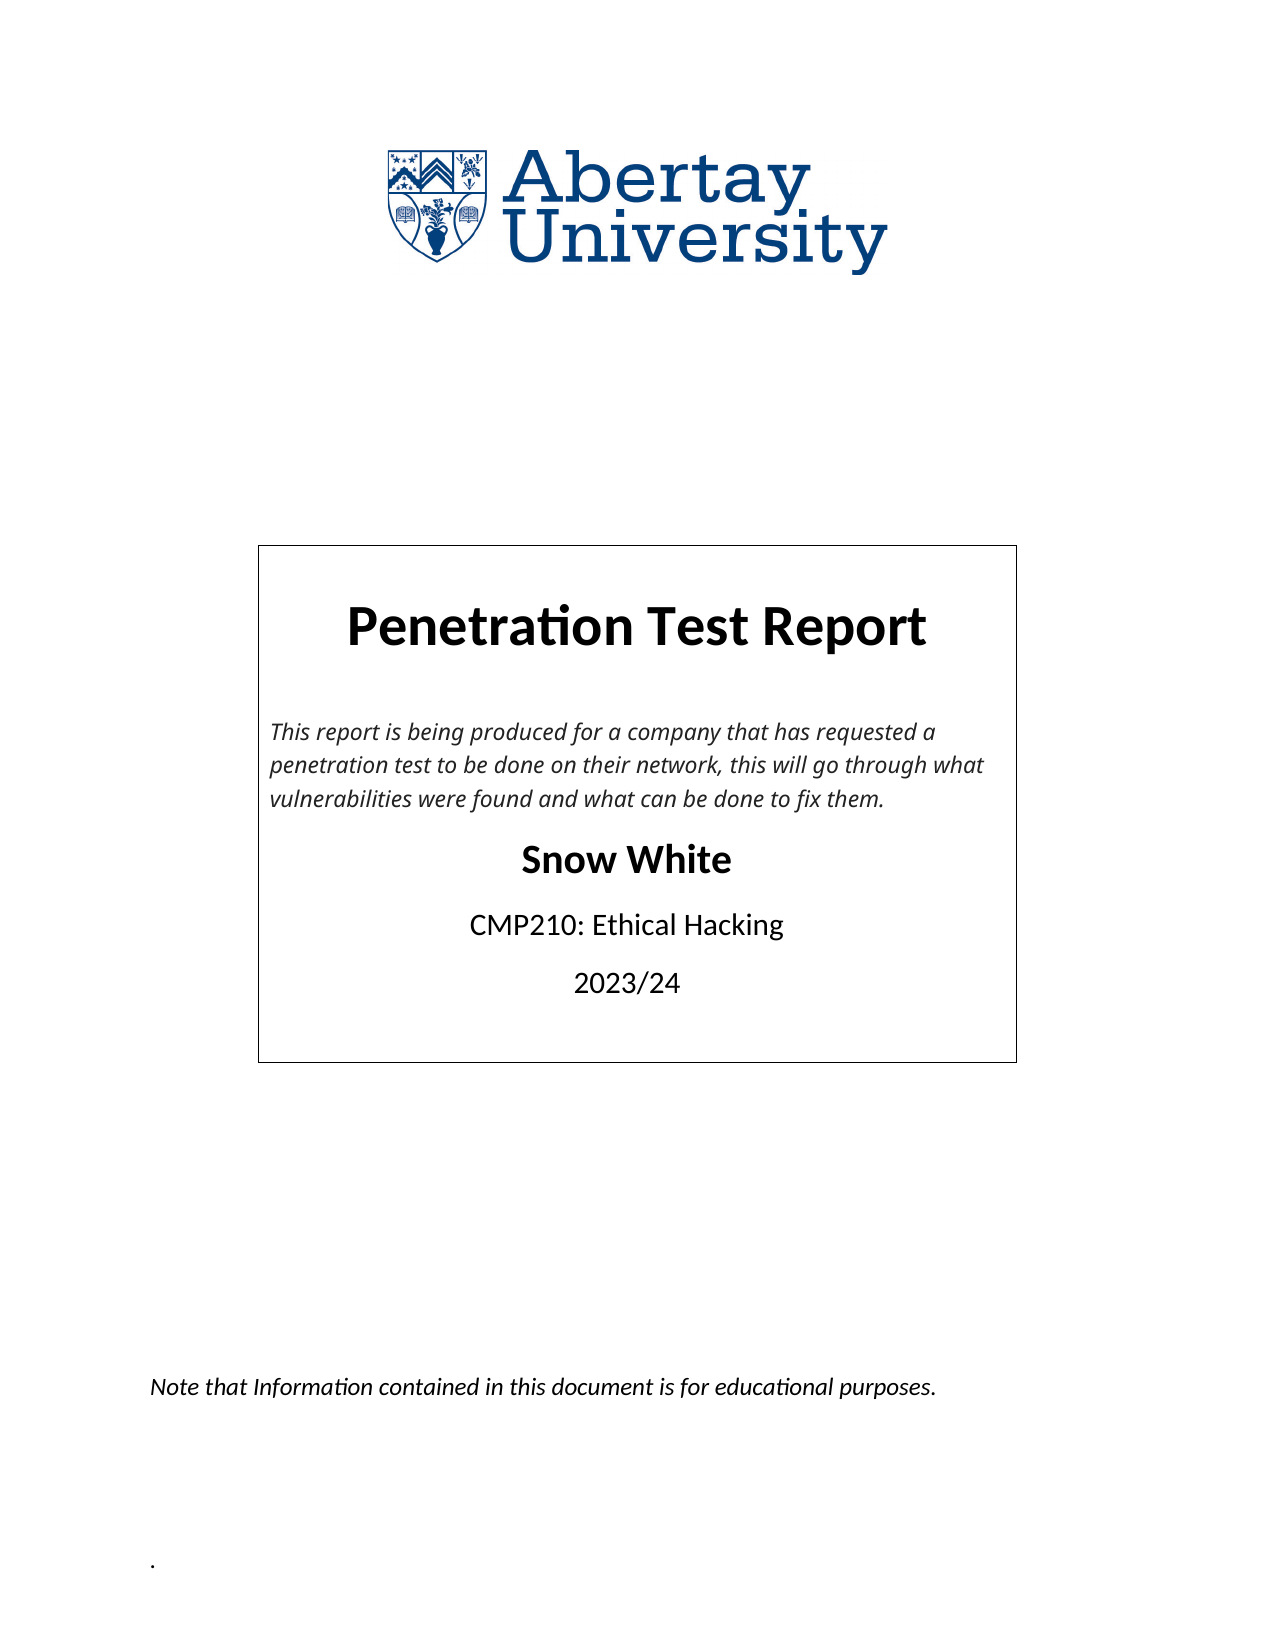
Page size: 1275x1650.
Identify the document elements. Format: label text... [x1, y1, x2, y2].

table_header Penetration Test Report This report is being produced for a company that has requested a penetration test to be done on their network, this will go through what vulnerabilities were found and what can be done to fix them. Snow White CMP210: Ethical Hacking 2023/24 [259, 546, 1016, 1062]
text Note that Information contained in this document is for educational purposes. [150, 1371, 1125, 1402]
